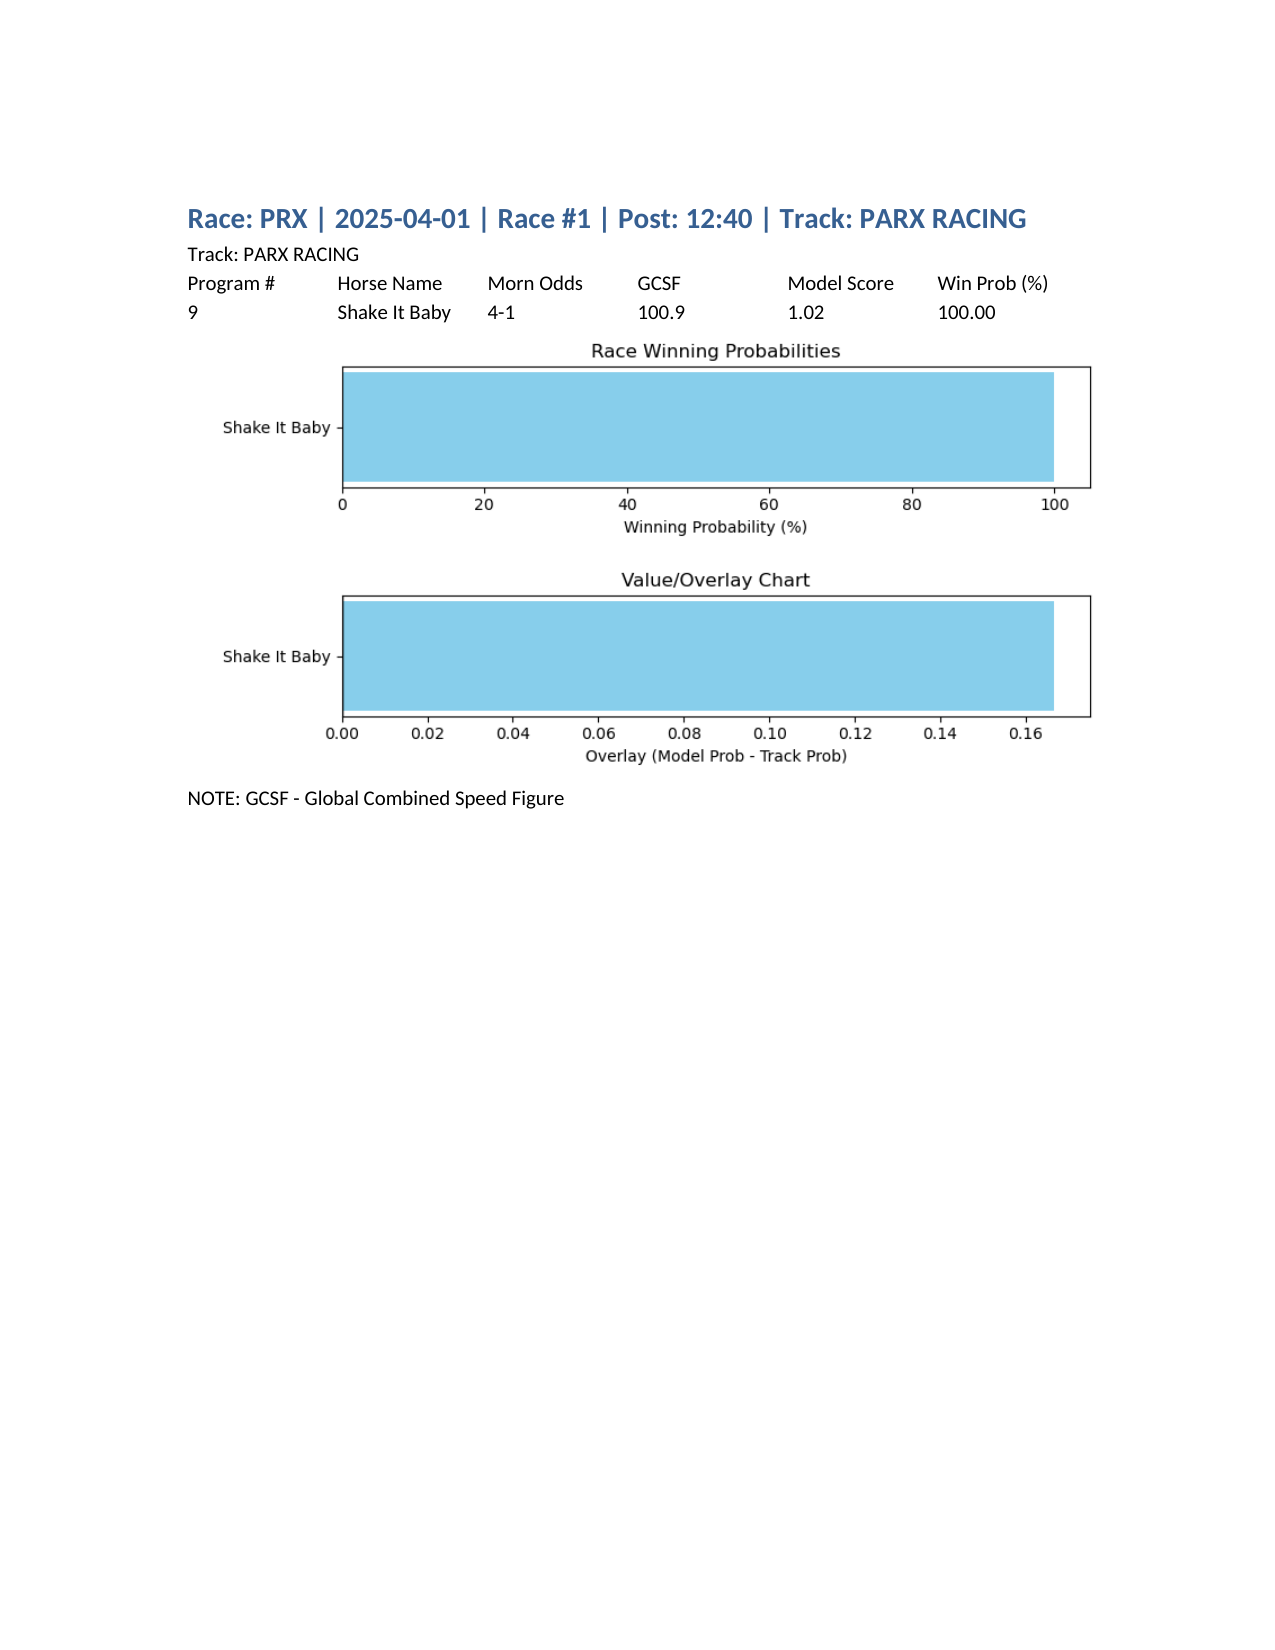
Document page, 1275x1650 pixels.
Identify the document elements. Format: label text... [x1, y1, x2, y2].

picture [206, 328, 1107, 553]
picture [206, 556, 1107, 782]
text NOTE: GCSF - Global Combined Speed Figure [187, 786, 1087, 811]
text Track: PARX RACING [187, 241, 1087, 266]
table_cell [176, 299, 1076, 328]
subtitle Race: PRX | 2025-04-01 | Race #1 | Post: 12:40 | Track: PARX RACING [187, 200, 1087, 236]
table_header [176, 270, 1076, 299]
